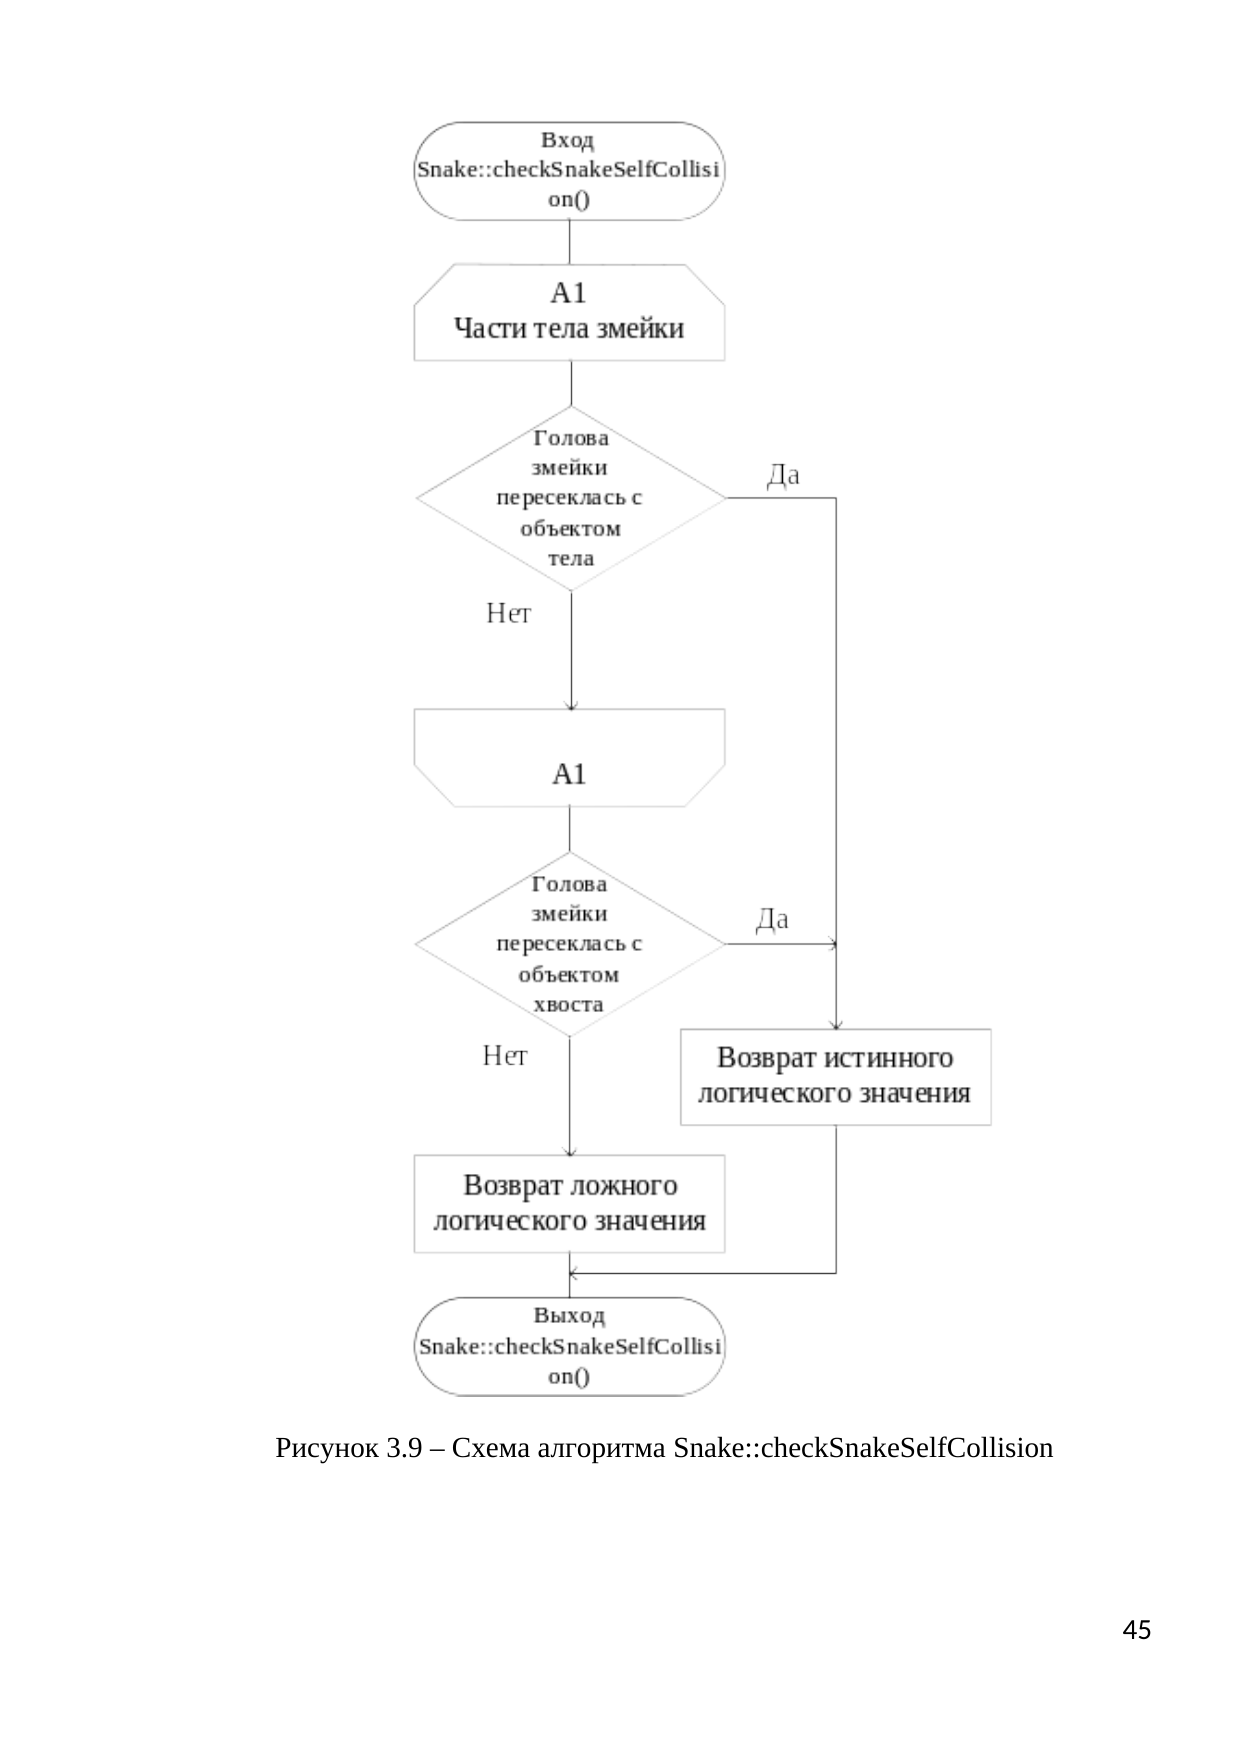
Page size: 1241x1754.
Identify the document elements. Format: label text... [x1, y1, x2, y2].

text Рисунок 3.9 – Схема алгоритма Snake::checkSnakeSelfCollision [177, 1430, 1152, 1464]
